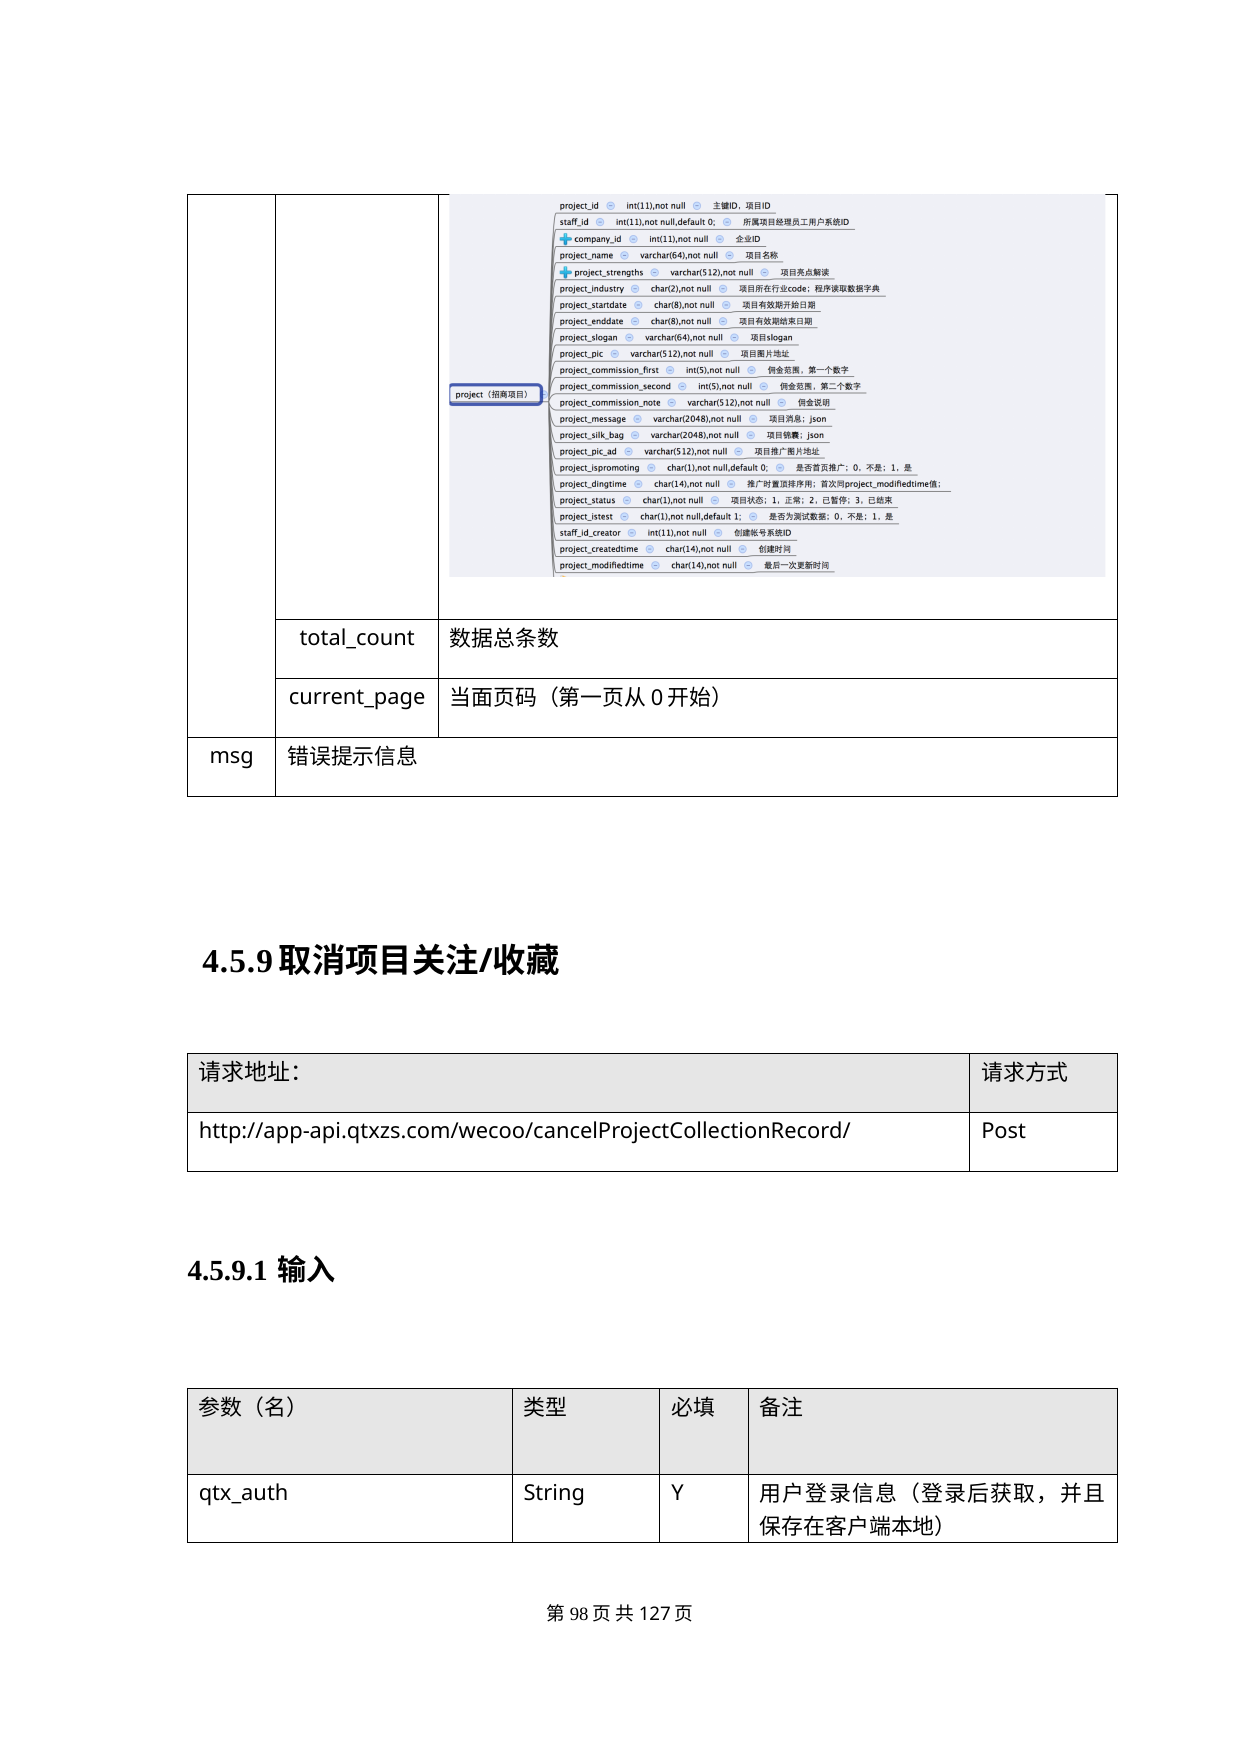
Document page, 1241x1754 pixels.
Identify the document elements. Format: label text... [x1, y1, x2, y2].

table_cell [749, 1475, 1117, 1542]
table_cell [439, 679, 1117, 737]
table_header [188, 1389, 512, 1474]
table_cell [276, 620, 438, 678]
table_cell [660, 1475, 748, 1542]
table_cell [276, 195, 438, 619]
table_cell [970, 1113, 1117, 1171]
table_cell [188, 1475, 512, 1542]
subtitle 取消项目关注/收藏 [202, 924, 1053, 991]
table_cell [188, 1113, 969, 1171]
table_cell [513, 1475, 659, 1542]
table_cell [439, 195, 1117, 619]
picture [449, 194, 1106, 577]
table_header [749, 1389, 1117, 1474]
subtitle 输入 [187, 1234, 1053, 1301]
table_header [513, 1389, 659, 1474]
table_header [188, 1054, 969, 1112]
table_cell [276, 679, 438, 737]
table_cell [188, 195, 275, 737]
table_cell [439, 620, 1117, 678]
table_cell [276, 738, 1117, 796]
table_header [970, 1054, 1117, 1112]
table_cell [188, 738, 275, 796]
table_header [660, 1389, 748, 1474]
